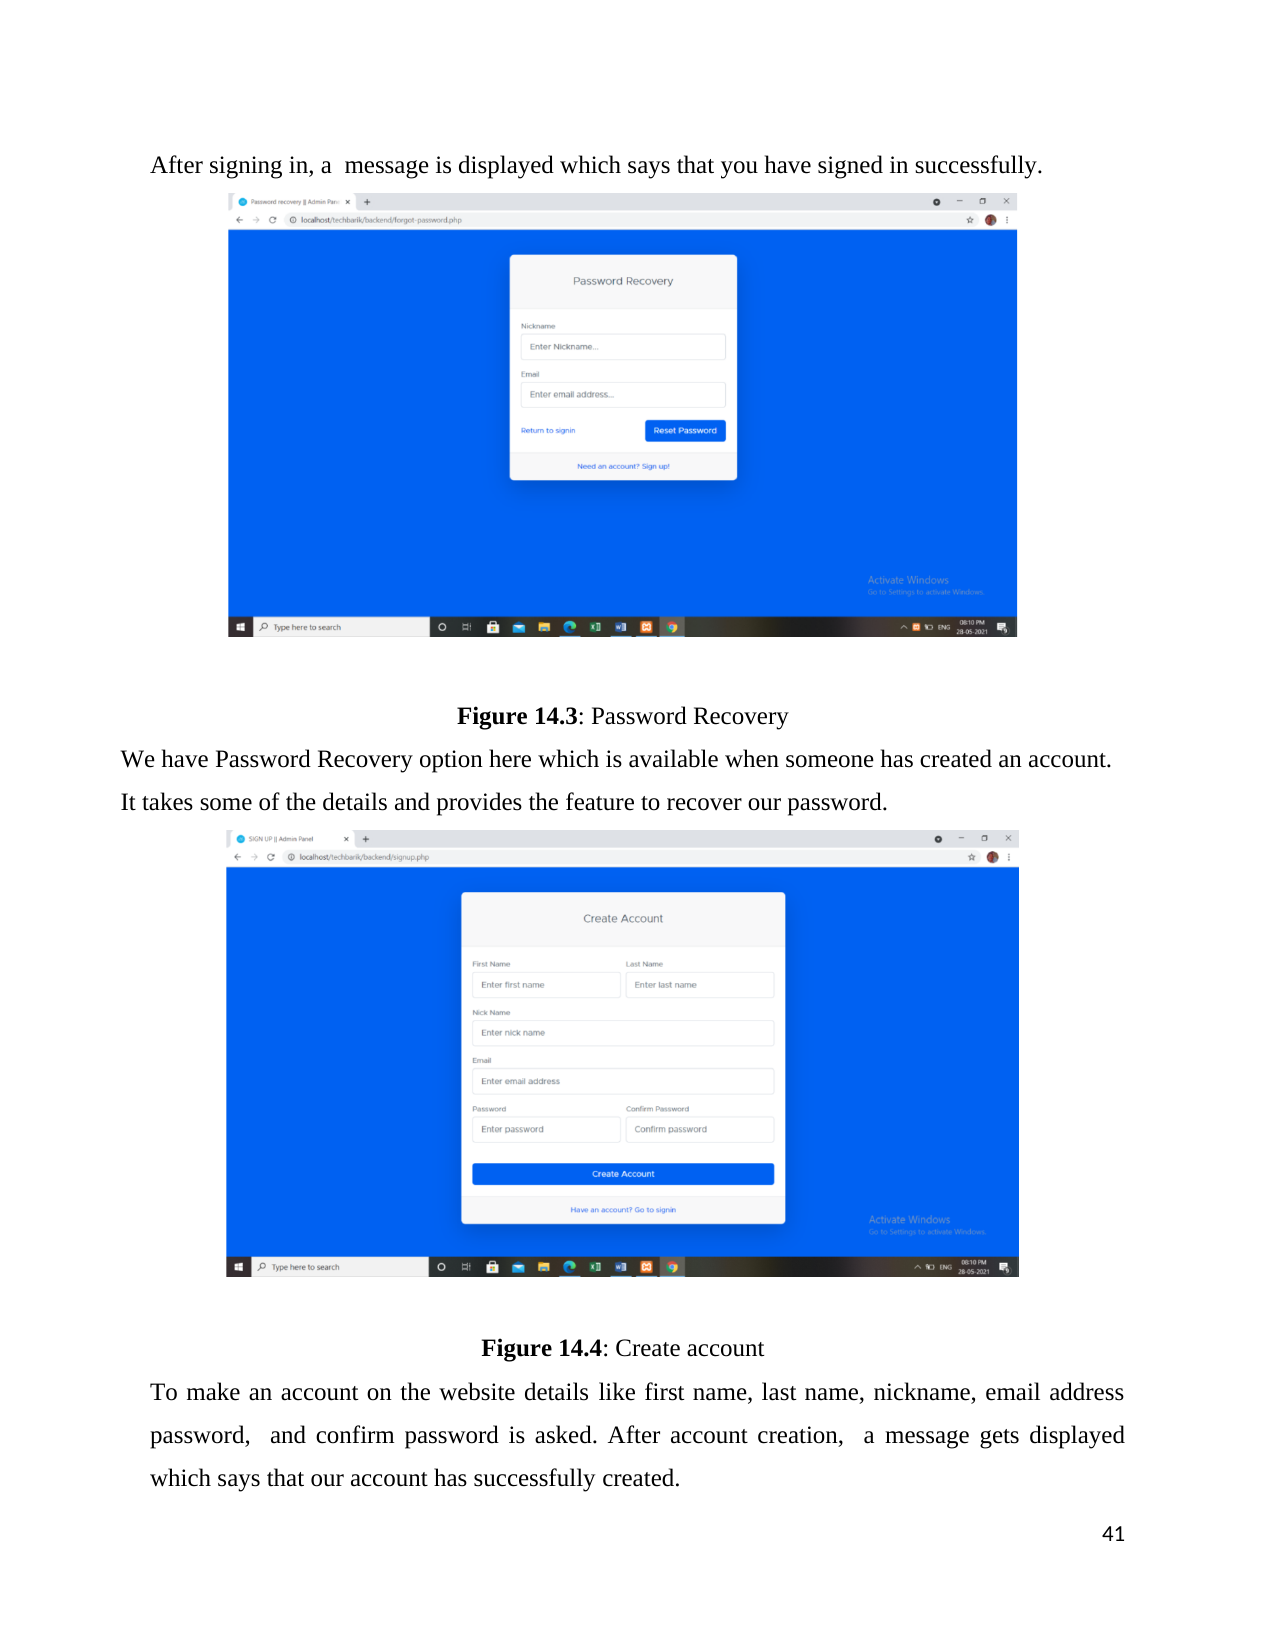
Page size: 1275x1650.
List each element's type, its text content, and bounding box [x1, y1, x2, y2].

text We have Password Recovery option here which is available when someone has created an account. [120, 744, 1125, 773]
text After signing in, a message is displayed which says that you have signed in successfully. [150, 150, 1125, 179]
text It takes some of the details and provides the feature to recover our password. [120, 787, 1125, 816]
text To make an account on the website details like first name, last name, nickname, email address password, and confirm password is asked. After account creation, a message gets displayed which says that our account has successfully created. [150, 1377, 1125, 1492]
text Figure 14.4: Create account [120, 1333, 1125, 1362]
picture [228, 193, 1018, 637]
text Figure 14.3: Password Recovery [120, 701, 1125, 730]
picture [226, 830, 1019, 1277]
